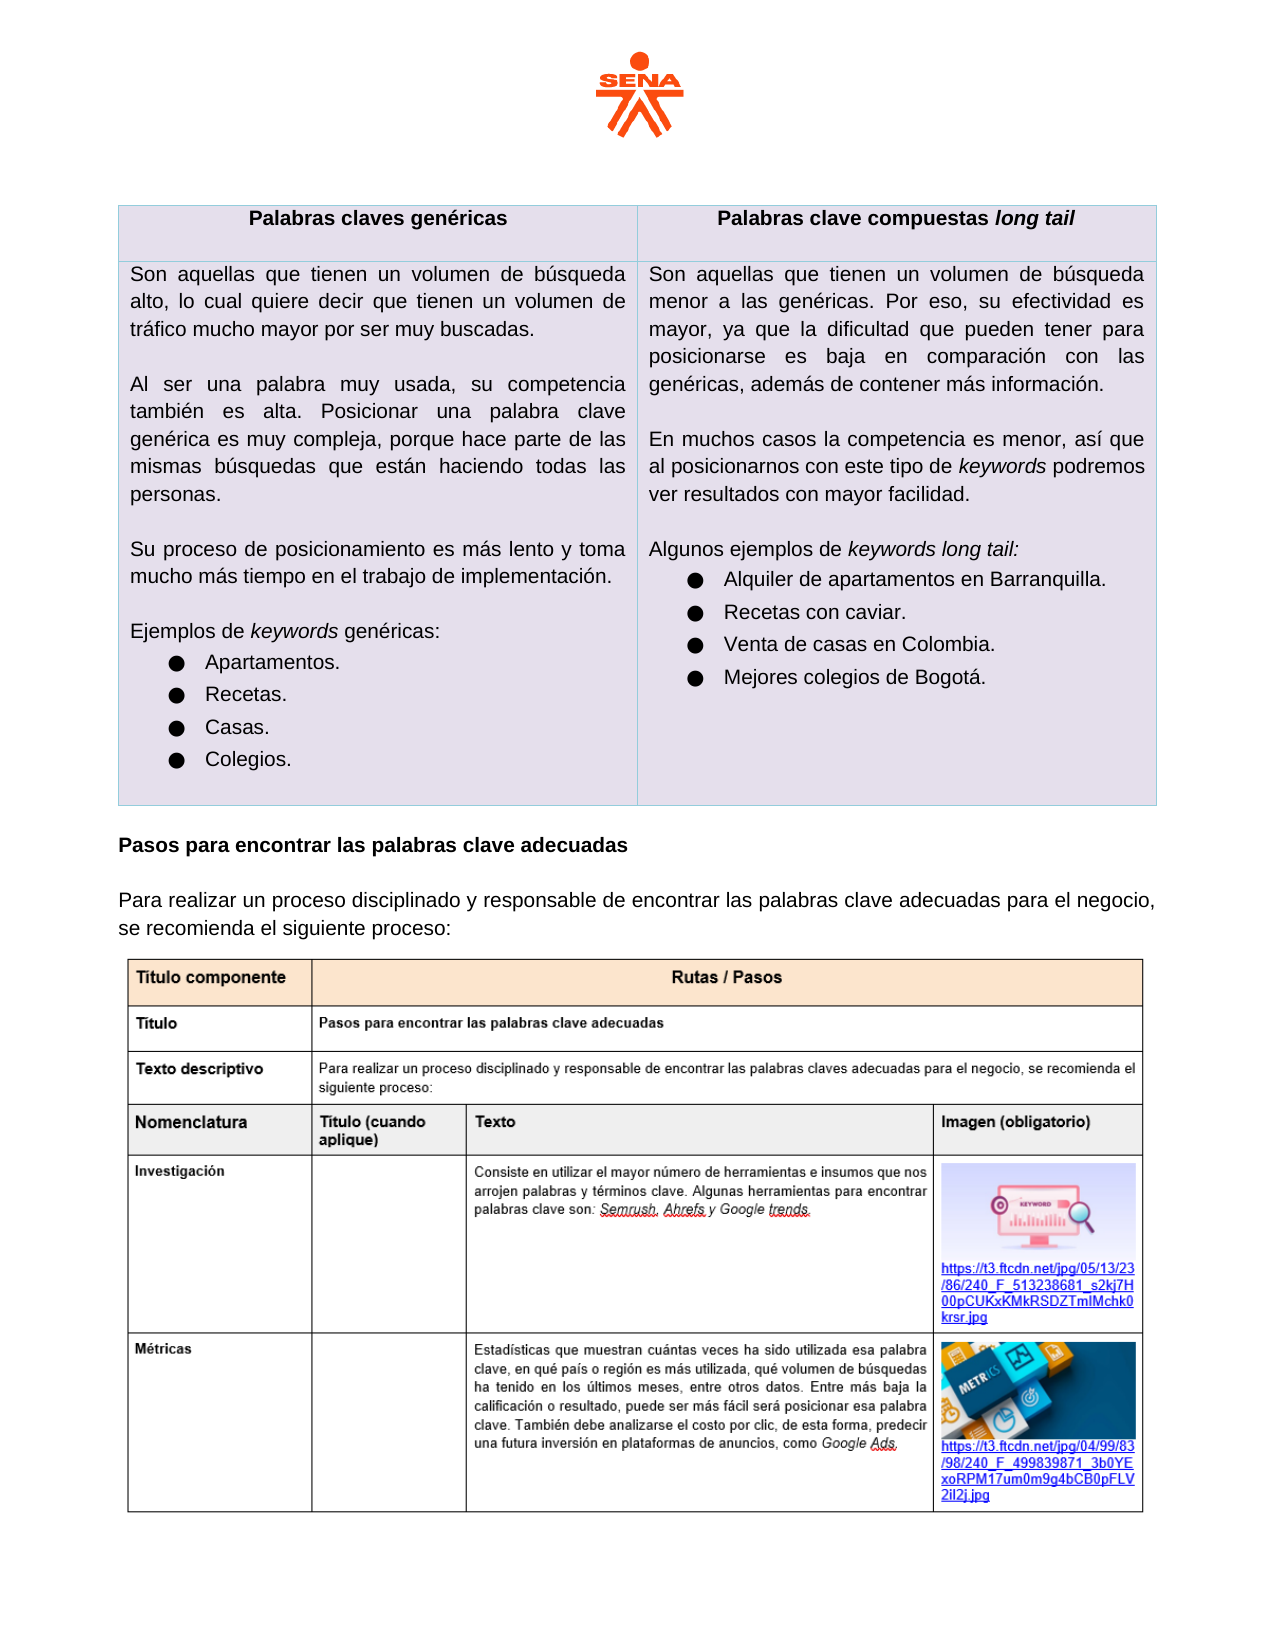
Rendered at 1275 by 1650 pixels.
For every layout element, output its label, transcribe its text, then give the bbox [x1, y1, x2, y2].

text Para realizar un proceso disciplinado y responsable de encontrar las palabras clave adecuadas para el negocio, se recomienda el siguiente proceso: [118, 888, 1157, 940]
picture [585, 48, 690, 142]
picture [118, 943, 1157, 1524]
table_cell Son aquellas que tienen un volumen de búsqueda menor a las genéricas. Por eso, su efectividad es mayor, ya que la dificultad que pueden tener para posicionarse es baja en comparación con las genéricas, además de contener más información. En muchos casos la competencia es menor, así que al posicionarnos con este tipo de keywords podremos ver resultados con mayor facilidad. Algunos ejemplos de keywords long tail: Alquiler de apartamentos en Barranquilla. Recetas con caviar. Venta de casas en Colombia. Mejores colegios de Bogotá. [638, 262, 1156, 805]
text Pasos para encontrar las palabras clave adecuadas [118, 833, 1157, 857]
table_header Palabras claves genéricas [119, 206, 637, 261]
table_header Palabras clave compuestas long tail [638, 206, 1156, 261]
table_cell Son aquellas que tienen un volumen de búsqueda alto, lo cual quiere decir que tienen un volumen de tráfico mucho mayor por ser muy buscadas. Al ser una palabra muy usada, su competencia también es alta. Posicionar una palabra clave genérica es muy compleja, porque hace parte de las mismas búsquedas que están haciendo todas las personas. Su proceso de posicionamiento es más lento y toma mucho más tiempo en el trabajo de implementación. Ejemplos de keywords genéricas: Apartamentos. Recetas. Casas. Colegios. [119, 262, 637, 805]
